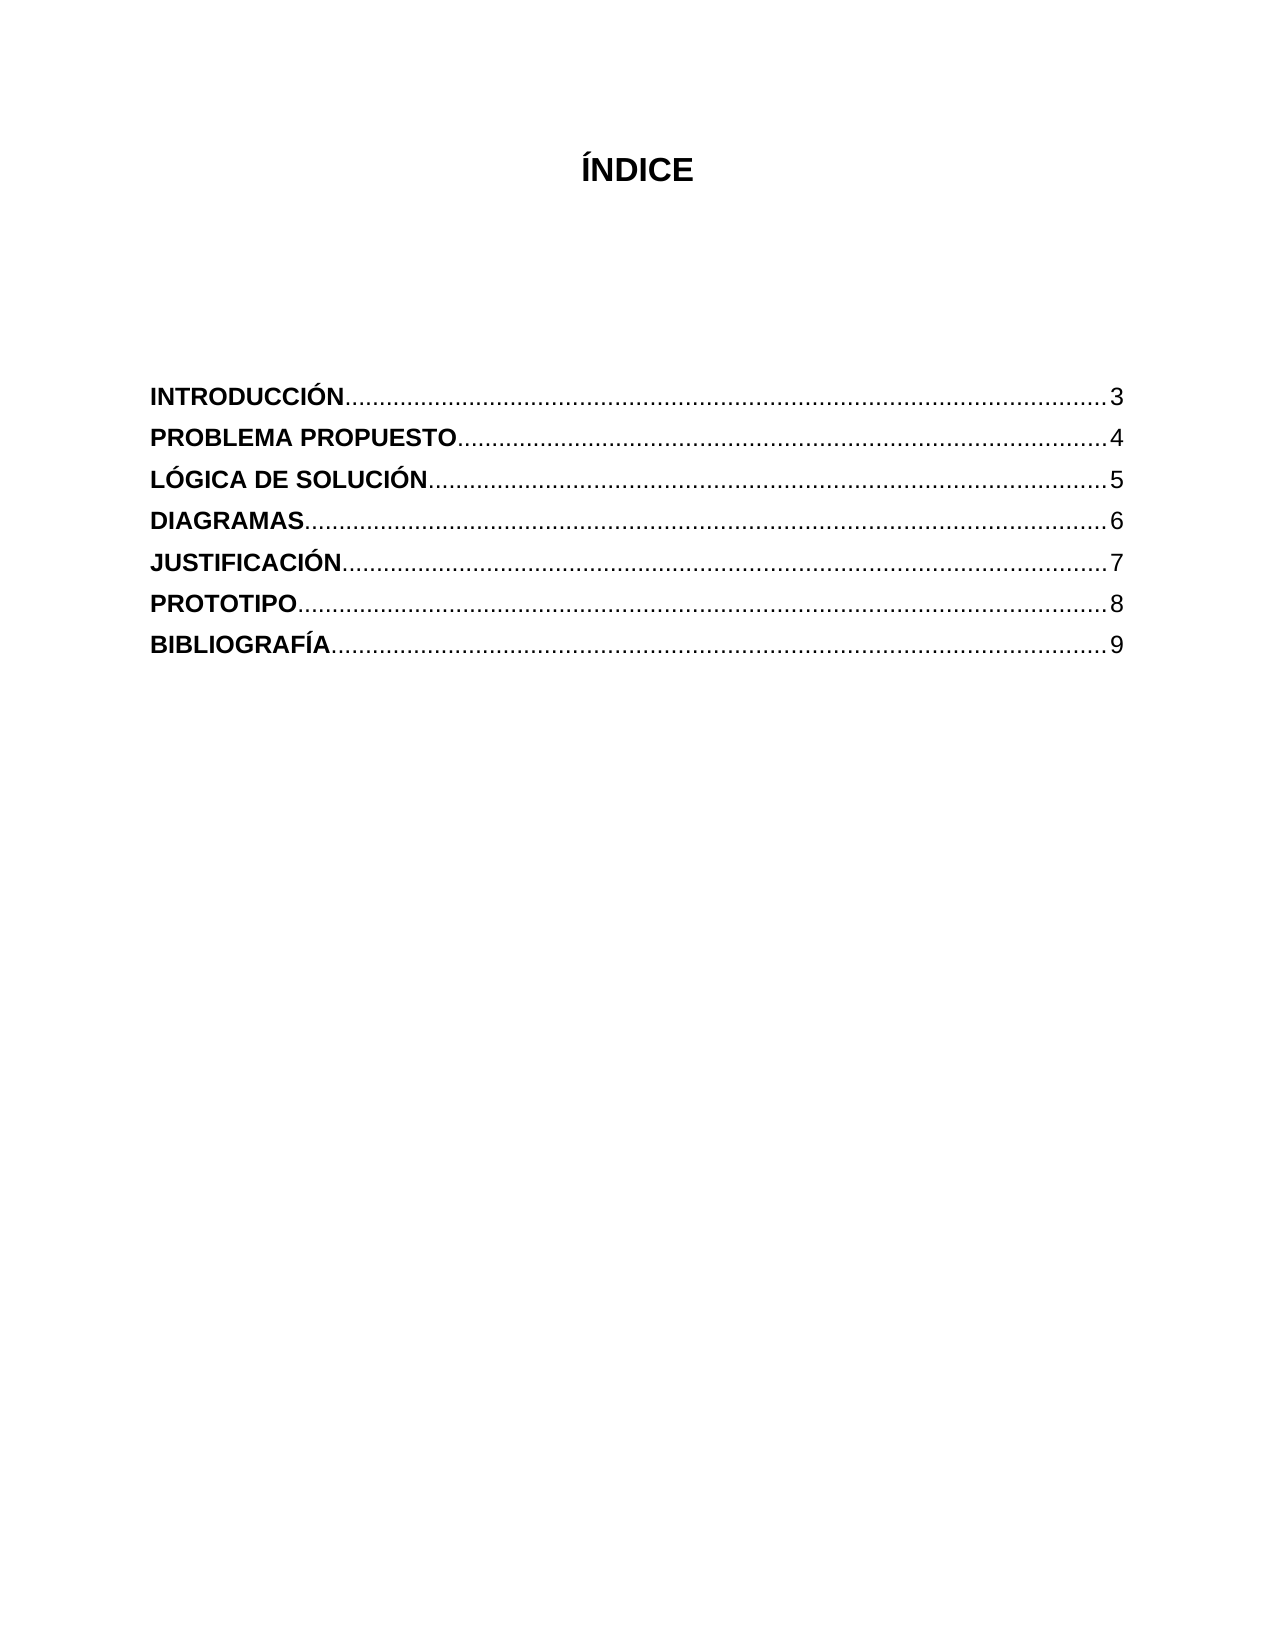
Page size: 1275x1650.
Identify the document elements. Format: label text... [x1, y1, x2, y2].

text ÍNDICE [150, 150, 1125, 188]
